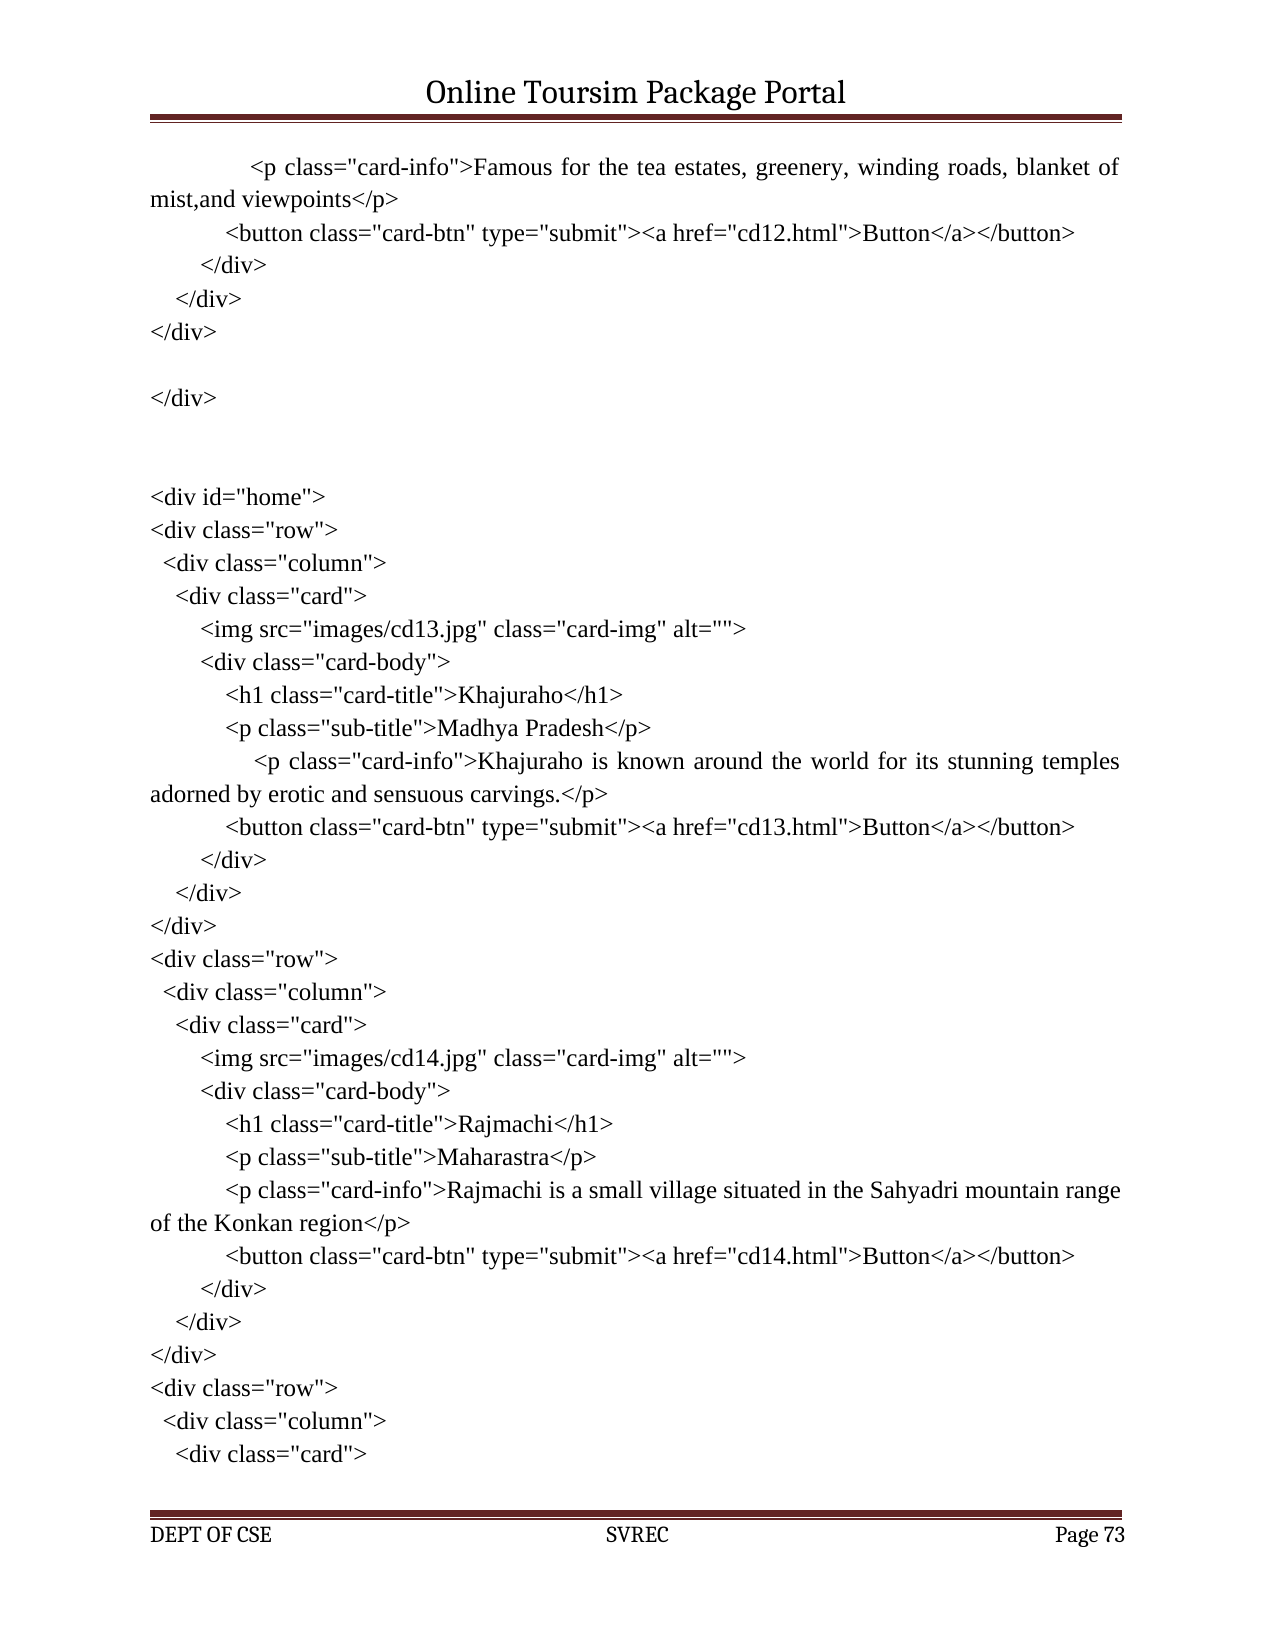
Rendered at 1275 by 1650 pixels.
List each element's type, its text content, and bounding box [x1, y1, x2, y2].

text <div class="row"> [150, 1373, 1122, 1402]
text <div class="card"> [150, 581, 1122, 609]
text <div class="column"> [150, 548, 1122, 577]
text <div class="row"> [150, 944, 1122, 973]
text </div> [150, 1274, 1122, 1303]
text </div> [150, 911, 1122, 940]
text <div class="card-body"> [150, 647, 1122, 676]
text </div> [150, 878, 1122, 907]
text <div id="home"> [150, 482, 1122, 511]
text <p class="card-info">Khajuraho is known around the world for its stunning temples adorned by erotic and sensuous carvings.</p> [150, 746, 1122, 808]
text <div class="card-body"> [150, 1076, 1122, 1105]
text <button class="card-btn" type="submit"><a href="cd14.html">Button</a></button> [150, 1241, 1122, 1270]
text <div class="column"> [150, 1406, 1122, 1435]
text </div> [150, 1340, 1122, 1369]
text <p class="sub-title">Maharastra</p> [150, 1142, 1122, 1171]
text </div> [150, 383, 1122, 411]
text </div> [150, 251, 1122, 279]
text </div> [150, 845, 1122, 874]
text <p class="card-info">Rajmachi is a small village situated in the Sahyadri mountain range of the Konkan region</p> [150, 1175, 1122, 1237]
text </div> [150, 284, 1122, 312]
text <div class="column"> [150, 977, 1122, 1006]
text <h1 class="card-title">Khajuraho</h1> [150, 680, 1122, 709]
text <div class="card"> [150, 1439, 1122, 1468]
text <h1 class="card-title">Rajmachi</h1> [150, 1109, 1122, 1138]
text </div> [150, 1307, 1122, 1336]
text <button class="card-btn" type="submit"><a href="cd12.html">Button</a></button> [150, 218, 1122, 246]
text </div> [150, 317, 1122, 345]
text <div class="card"> [150, 1010, 1122, 1039]
text <p class="card-info">Famous for the tea estates, greenery, winding roads, blanket of mist,and viewpoints</p> [150, 152, 1122, 213]
text <img src="images/cd13.jpg" class="card-img" alt=""> [150, 614, 1122, 643]
text <div class="row"> [150, 515, 1122, 543]
text <p class="sub-title">Madhya Pradesh</p> [150, 713, 1122, 742]
text <button class="card-btn" type="submit"><a href="cd13.html">Button</a></button> [150, 812, 1122, 841]
text <img src="images/cd14.jpg" class="card-img" alt=""> [150, 1043, 1122, 1072]
